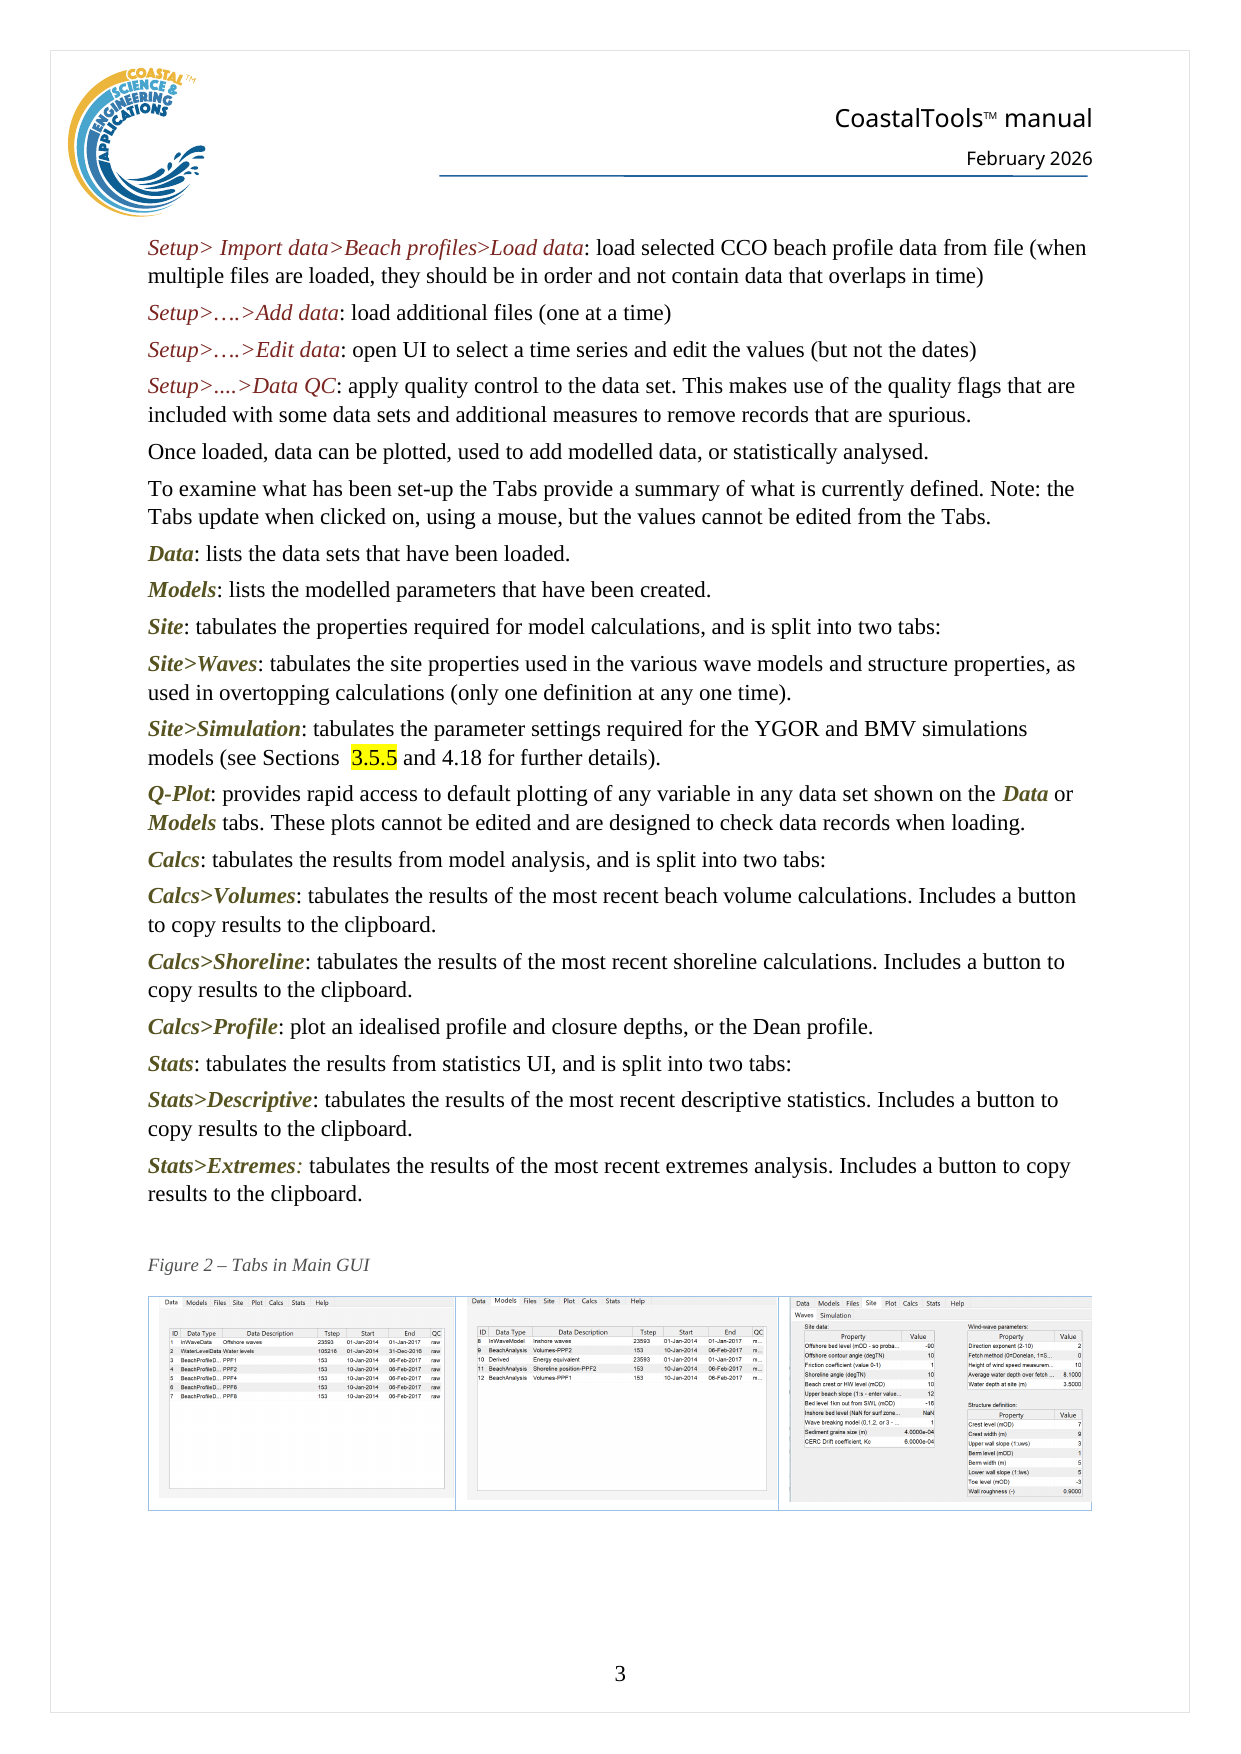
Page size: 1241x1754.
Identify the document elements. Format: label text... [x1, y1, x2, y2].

text Setup>….>Edit data: open UI to select a time series and edit the values (but not the dates) [148, 336, 1093, 362]
text Figure 2 – Tabs in Main GUI [148, 1254, 1093, 1275]
text Calcs>Shoreline: tabulates the results of the most recent shoreline calculations. Includes a button to copy results to the clipboard. [148, 948, 1093, 1002]
text Calcs>Profile: plot an idealised profile and closure depths, or the Dean profile. [148, 1013, 1093, 1039]
table_header [149, 1297, 455, 1510]
text Calcs>Volumes: tabulates the results of the most recent beach volume calculations. Includes a button to copy results to the clipboard. [148, 882, 1093, 937]
text Calcs: tabulates the results from model analysis, and is split into two tabs: [148, 846, 1093, 872]
text Once loaded, data can be plotted, used to add modelled data, or statistically analysed. [148, 438, 1093, 464]
text Models: lists the modelled parameters that have been created. [148, 577, 1093, 603]
text To examine what has been set-up the Tabs provide a summary of what is currently defined. Note: the Tabs update when clicked on, using a mouse, but the values cannot be edited from the Tabs. [148, 474, 1093, 529]
text Site>Waves: tabulates the site properties used in the various wave models and structure properties, as used in overtopping calculations (only one definition at any one time). [148, 650, 1093, 705]
table_header [779, 1297, 1091, 1510]
text Stats>Descriptive: tabulates the results of the most recent descriptive statistics. Includes a button to copy results to the clipboard. [148, 1086, 1093, 1141]
text Setup>….>Add data: load additional files (one at a time) [148, 299, 1093, 325]
text Data: lists the data sets that have been loaded. [148, 540, 1093, 566]
text Stats>Extremes: tabulates the results of the most recent extremes analysis. Includes a button to copy results to the clipboard. [148, 1152, 1093, 1206]
text Setup>....>Data QC: apply quality control to the data set. This makes use of the quality flags that are included with some data sets and additional measures to remove records that are spurious. [148, 373, 1093, 427]
picture [159, 1297, 454, 1498]
picture [789, 1297, 1092, 1502]
text Site>Simulation: tabulates the parameter settings required for the YGOR and BMV simulations models (see Sections 3.5.5 and 4.18 for further details). [148, 715, 1093, 770]
table_header [456, 1297, 778, 1510]
text Stats: tabulates the results from statistics UI, and is split into two tabs: [148, 1050, 1093, 1076]
text Site: tabulates the properties required for model calculations, and is split into two tabs: [148, 613, 1093, 640]
text Q-Plot: provides rapid access to default plotting of any variable in any data set shown on the Data or Models tabs. These plots cannot be edited and are designed to check data records when loading. [148, 781, 1093, 835]
text Setup> Import data>Beach profiles>Load data: load selected CCO beach profile data from file (when multiple files are loaded, they should be in order and not contain data that overlaps in time) [148, 234, 1093, 289]
picture [467, 1297, 777, 1500]
